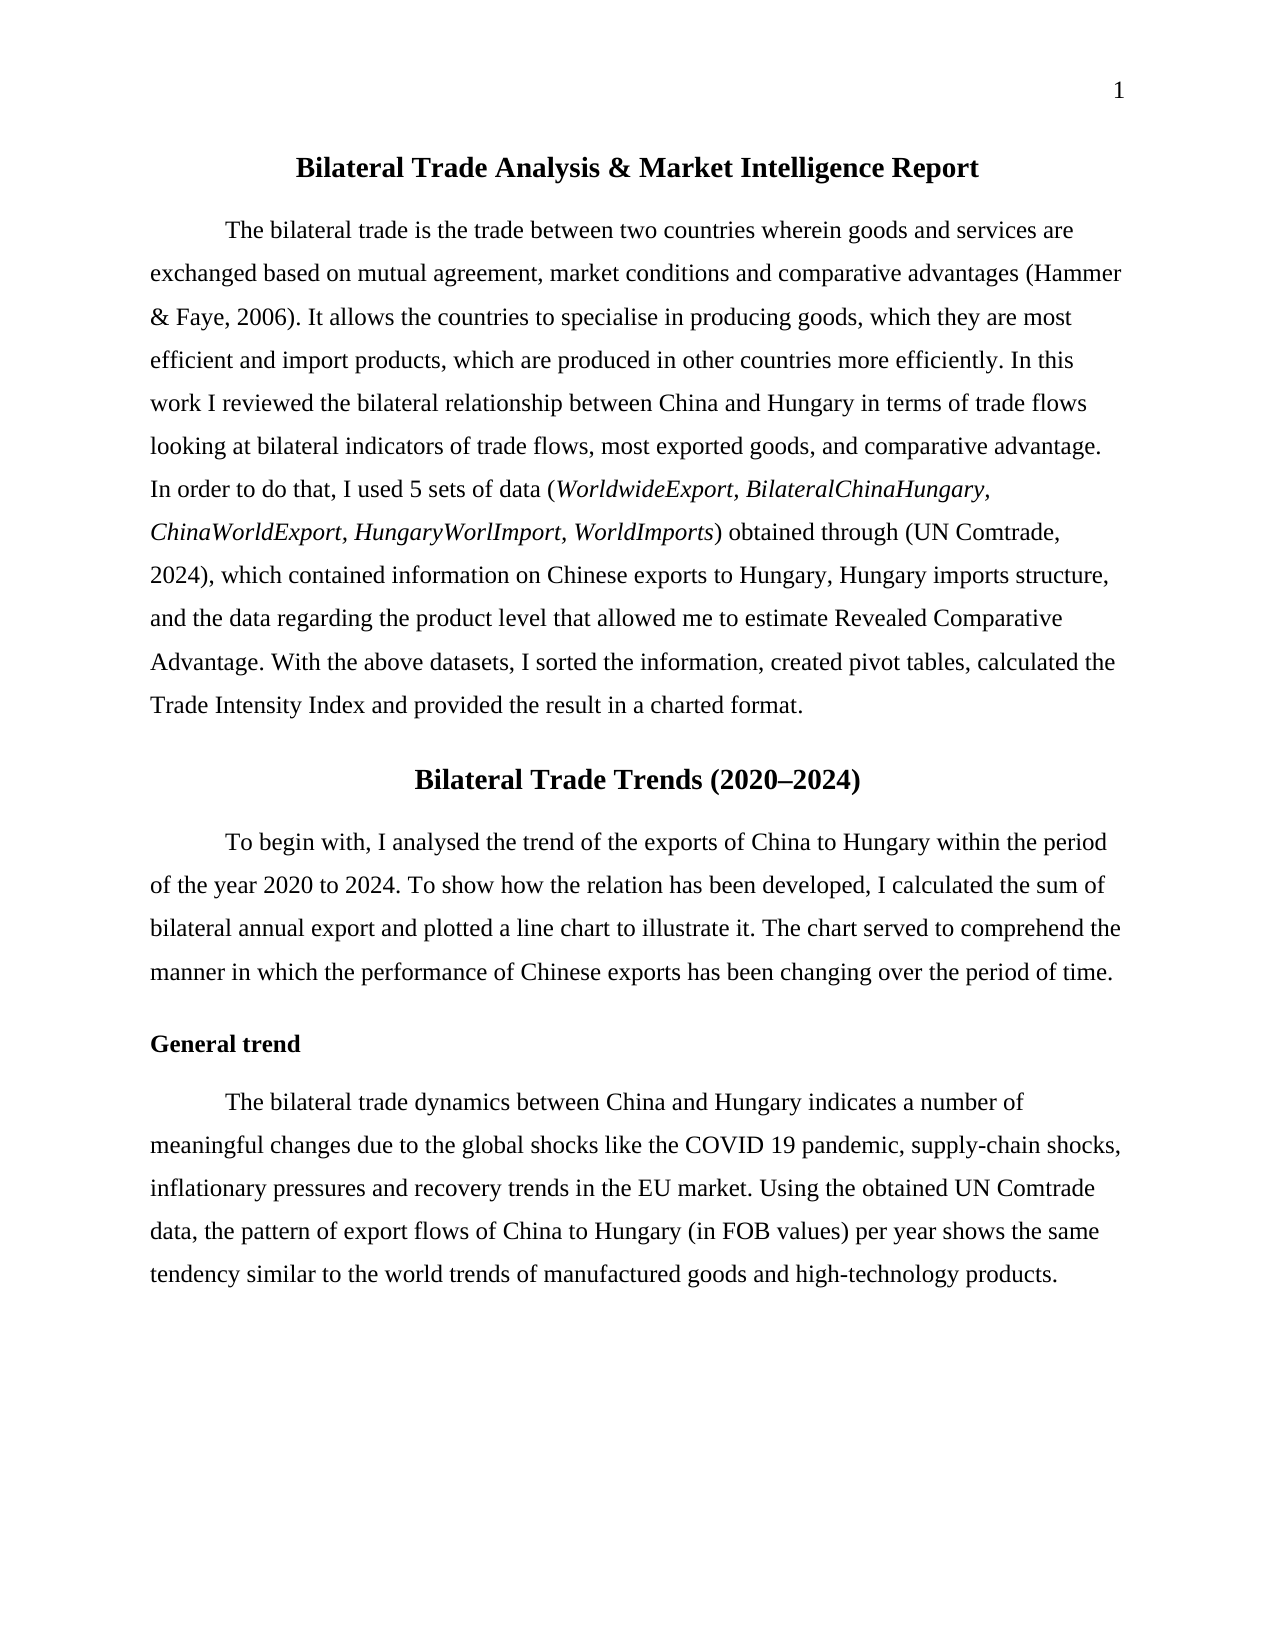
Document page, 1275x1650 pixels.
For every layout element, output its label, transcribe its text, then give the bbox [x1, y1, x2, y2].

text The bilateral trade is the trade between two countries wherein goods and services are exchanged based on mutual agreement, market conditions and comparative advantages. It allows the countries to specialise in producing goods, which they are most efficient and import products, which are produced in other countries more efficiently. In this work I reviewed the bilateral relationship between China and Hungary in terms of trade flows looking at bilateral indicators of trade flows, most exported goods, and comparative advantage. In order to do that, I used 5 sets of data (WorldwideExport, BilateralChinaHungary, ChinaWorldExport, HungaryWorlImport, WorldImports) obtained through , which contained information on Chinese exports to Hungary, Hungary imports structure, and the data regarding the product level that allowed me to estimate Revealed Comparative Advantage. With the above datasets, I sorted the information, created pivot tables, calculated the Trade Intensity Index and provided the result in a charted format. [150, 215, 1125, 718]
subtitle Bilateral Trade Trends (2020–2024) [150, 762, 1125, 796]
text Bilateral Trade Analysis & Market Intelligence Report [150, 150, 1125, 183]
text To begin with, I analysed the trend of the exports of China to Hungary within the period of the year 2020 to 2024. To show how the relation has been developed, I calculated the sum of bilateral annual export and plotted a line chart to illustrate it. The chart served to comprehend the manner in which the performance of Chinese exports has been changing over the period of time. [150, 827, 1125, 985]
subtitle General trend [150, 1029, 1125, 1058]
text The bilateral trade dynamics between China and Hungary indicates a number of meaningful changes due to the global shocks like the COVID 19 pandemic, supply-chain shocks, inflationary pressures and recovery trends in the EU market. Using the obtained UN Comtrade data, the pattern of export flows of China to Hungary (in FOB values) per year shows the same tendency similar to the world trends of manufactured goods and high-technology products. [150, 1087, 1125, 1288]
